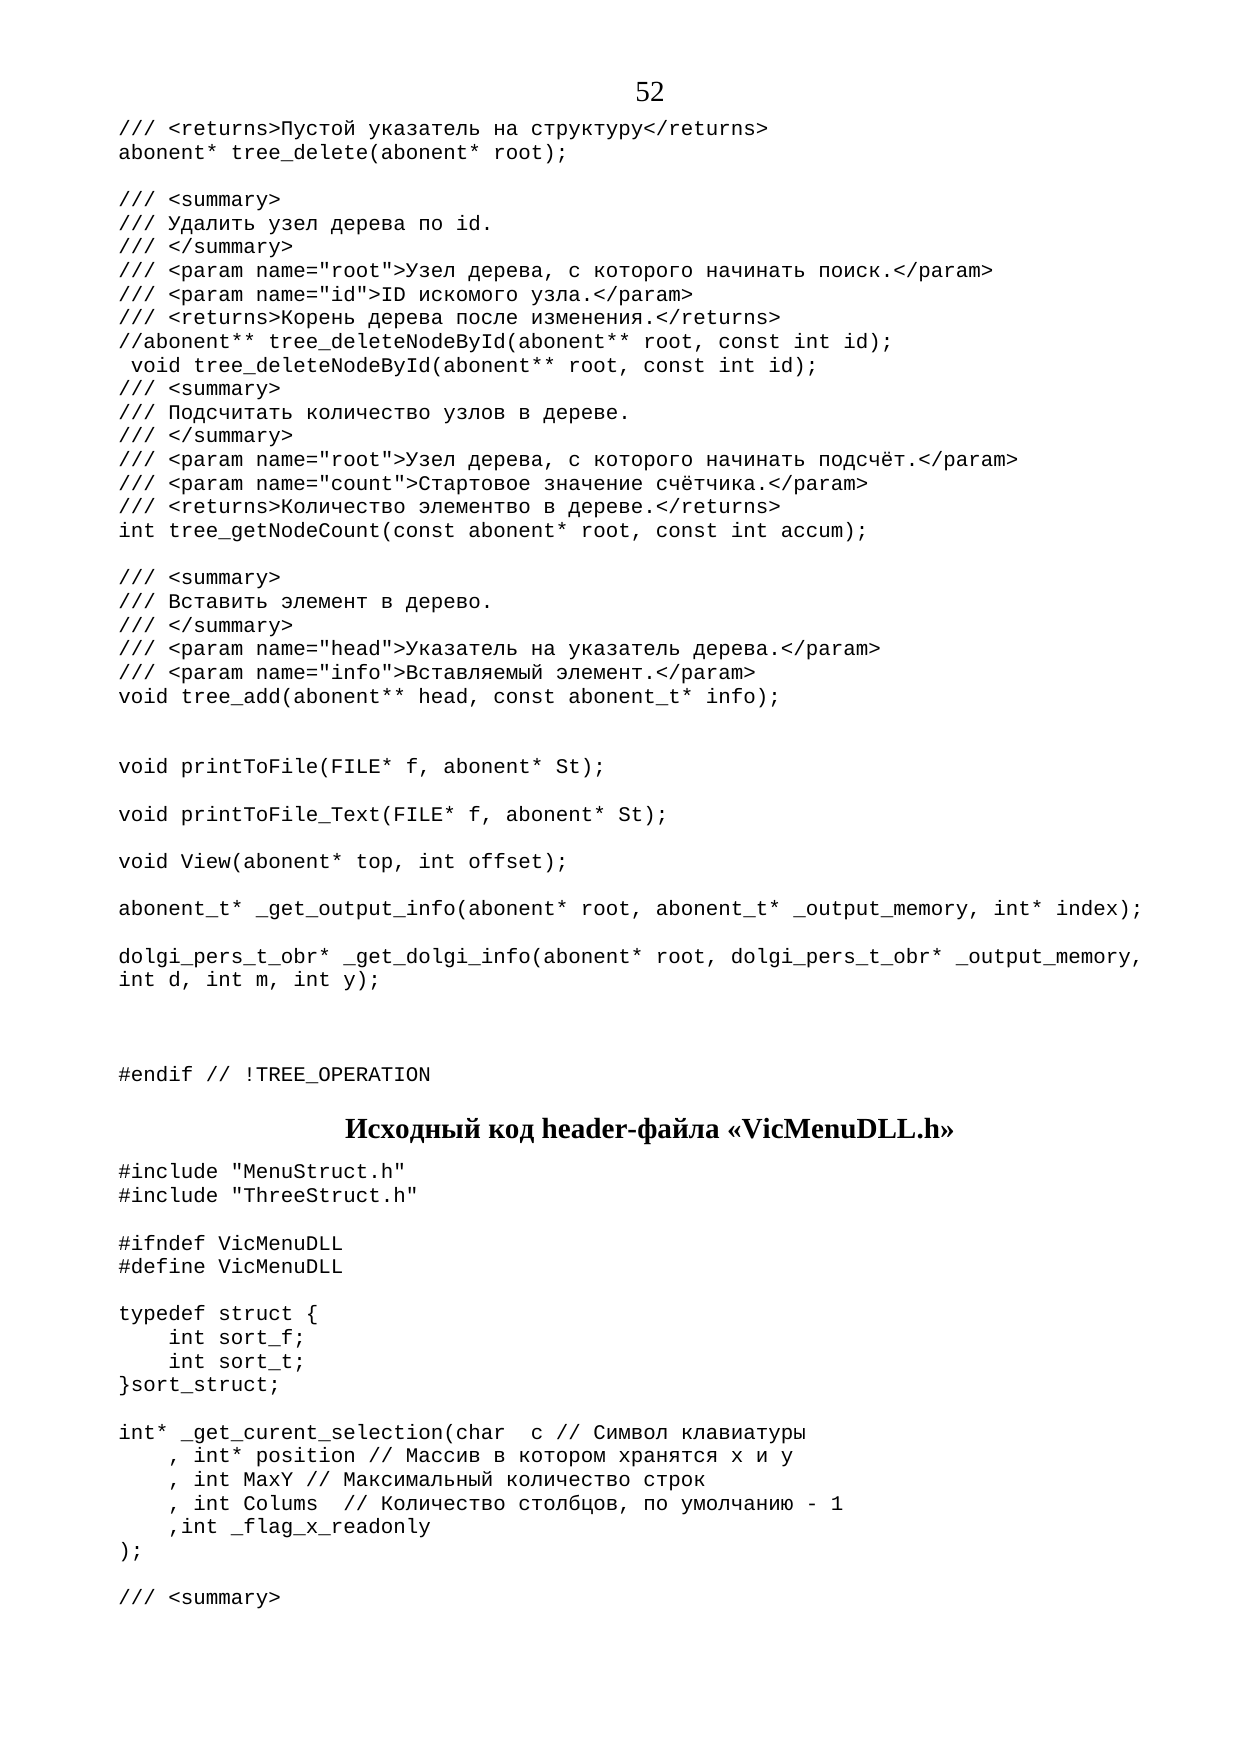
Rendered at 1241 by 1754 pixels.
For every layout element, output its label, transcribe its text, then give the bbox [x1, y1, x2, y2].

text /// <summary> [118, 378, 1181, 402]
text /// <returns>Количество элементво в дереве.</returns> [118, 496, 1181, 520]
text #endif // !TREE_OPERATION [118, 1064, 1181, 1088]
text /// <summary> [118, 189, 1181, 213]
text int* _get_curent_selection(char c // Символ клавиатуры [118, 1422, 1181, 1445]
text /// <param name="info">Вставляемый элемент.</param> [118, 662, 1181, 686]
text void printToFile_Text(FILE* f, abonent* St); [118, 804, 1181, 827]
text void View(abonent* top, int offset); [118, 851, 1181, 875]
text /// <param name="head">Указатель на указатель дерева.</param> [118, 638, 1181, 662]
text abonent_t* _get_output_info(abonent* root, abonent_t* _output_memory, int* index); [118, 898, 1181, 922]
text /// <param name="count">Стартовое значение счётчика.</param> [118, 473, 1181, 496]
text /// Вставить элемент в дерево. [118, 591, 1181, 615]
text #include "ThreeStruct.h" [118, 1185, 1181, 1209]
text Исходный код header-файла «VicMenuDLL.h» [118, 1111, 1181, 1145]
text /// </summary> [118, 426, 1181, 449]
text , int* position // Массив в котором хранятся x и y [118, 1445, 1181, 1469]
text /// <param name="root">Узел дерева, с которого начинать поиск.</param> [118, 260, 1181, 284]
text /// <returns>Пустой указатель на структуру</returns> [118, 118, 1181, 142]
text #include "MenuStruct.h" [118, 1162, 1181, 1185]
text #define VicMenuDLL [118, 1256, 1181, 1280]
text ,int _flag_x_readonly [118, 1516, 1181, 1540]
text dolgi_pers_t_obr* _get_dolgi_info(abonent* root, dolgi_pers_t_obr* _output_memory, int d, int m, int y); [118, 946, 1181, 993]
text #ifndef VicMenuDLL [118, 1232, 1181, 1256]
text /// <param name="root">Узел дерева, с которого начинать подсчёт.</param> [118, 449, 1181, 473]
text /// </summary> [118, 615, 1181, 638]
text , int Colums // Количество столбцов, по умолчанию - 1 [118, 1493, 1181, 1516]
text typedef struct { [118, 1303, 1181, 1327]
text void printToFile(FILE* f, abonent* St); [118, 757, 1181, 780]
text //abonent** tree_deleteNodeById(abonent** root, const int id); [118, 331, 1181, 354]
text void tree_deleteNodeById(abonent** root, const int id); [118, 354, 1181, 378]
text int sort_t; [118, 1351, 1181, 1374]
text , int MaxY // Максимальный количество строк [118, 1469, 1181, 1493]
text int sort_f; [118, 1327, 1181, 1351]
text int tree_getNodeCount(const abonent* root, const int accum); [118, 520, 1181, 544]
text }sort_struct; [118, 1374, 1181, 1398]
text /// Удалить узел дерева по id. [118, 213, 1181, 236]
text void tree_add(abonent** head, const abonent_t* info); [118, 686, 1181, 709]
text /// <summary> [118, 567, 1181, 591]
text /// Подсчитать количество узлов в дереве. [118, 402, 1181, 426]
text ); [118, 1540, 1181, 1563]
text /// <summary> [118, 1587, 1181, 1611]
text /// </summary> [118, 236, 1181, 260]
text /// <returns>Корень дерева после изменения.</returns> [118, 307, 1181, 331]
text abonent* tree_delete(abonent* root); [118, 142, 1181, 165]
text /// <param name="id">ID искомого узла.</param> [118, 284, 1181, 307]
